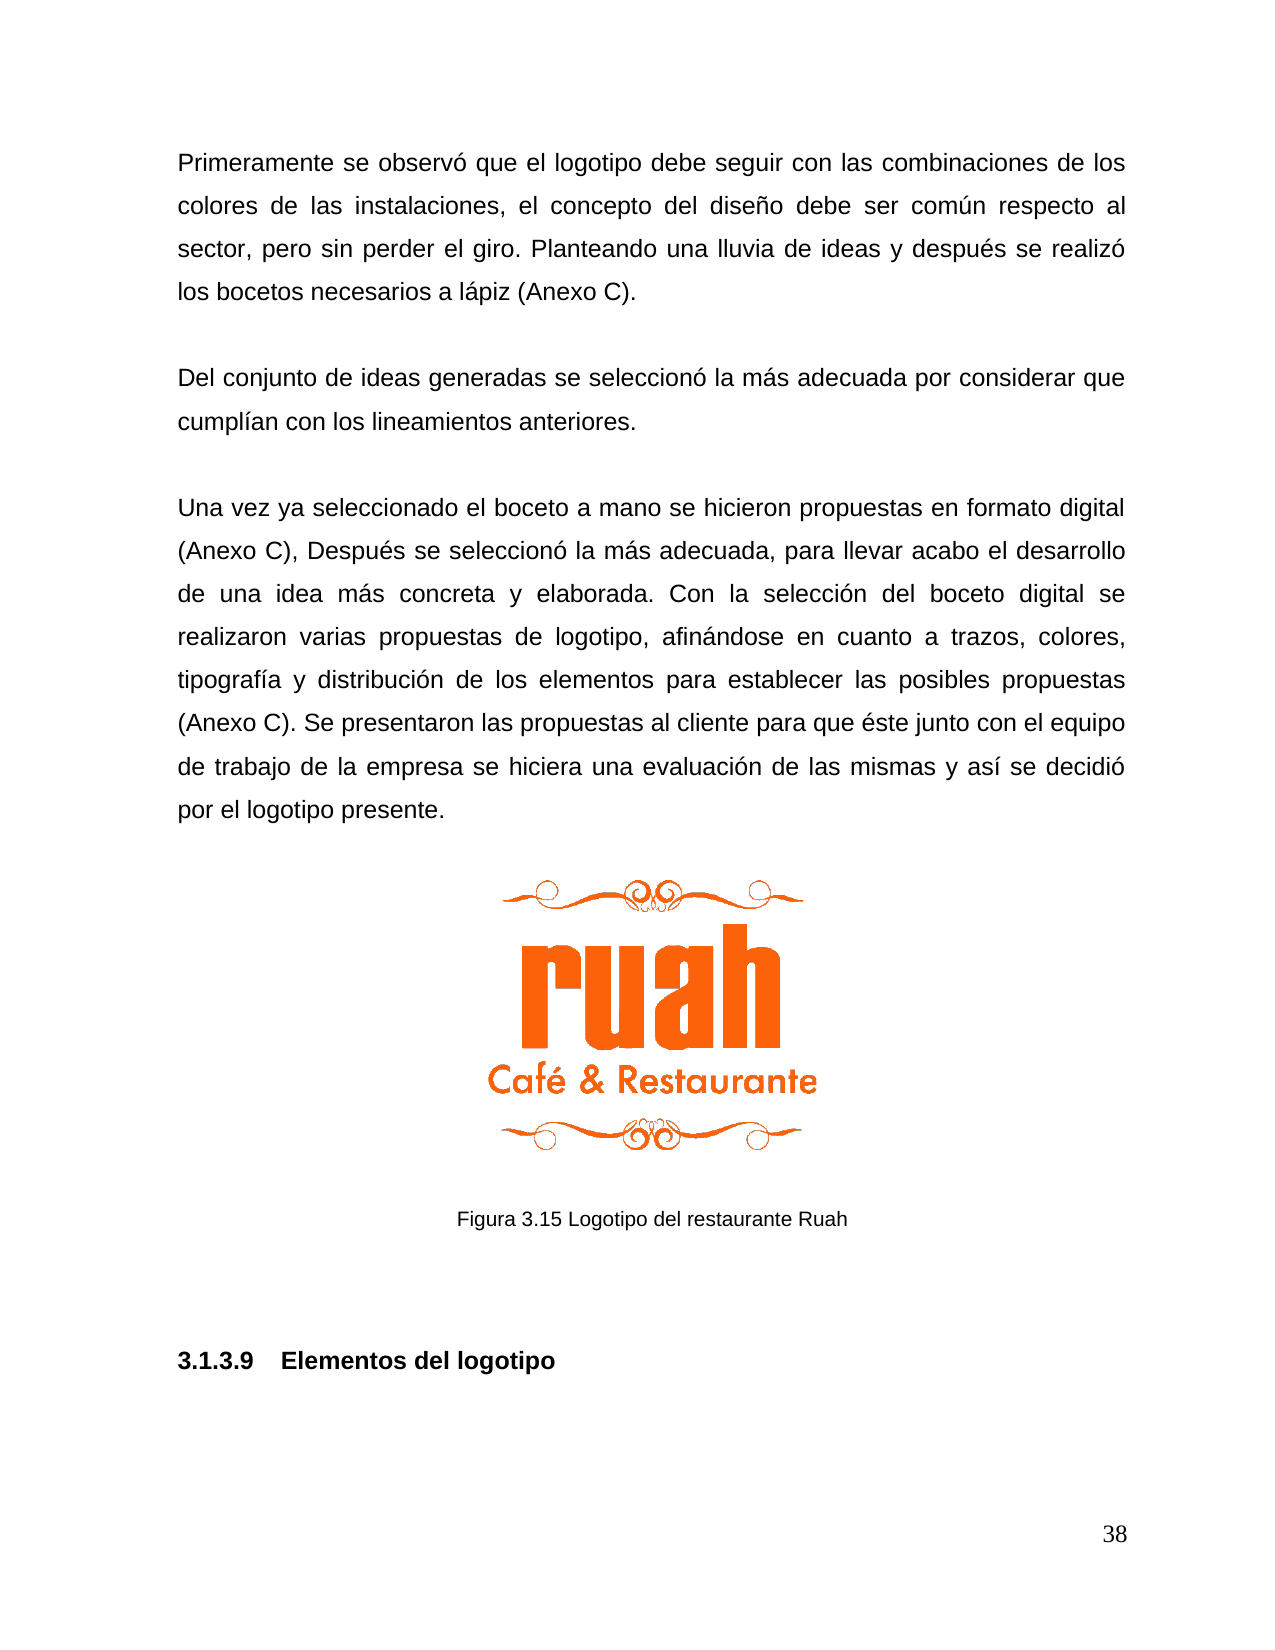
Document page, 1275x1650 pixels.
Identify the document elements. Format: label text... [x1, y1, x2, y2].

text Una vez ya seleccionado el boceto a mano se hicieron propuestas en formato digital (Anexo C), Después se seleccionó la más adecuada, para llevar acabo el desarrollo de una idea más concreta y elaborada. Con la selección del boceto digital se realizaron varias propuestas de logotipo, afinándose en cuanto a trazos, colores, tipografía y distribución de los elementos para establecer las posibles propuestas (Anexo C). Se presentaron las propuestas al cliente para que éste junto con el equipo de trabajo de la empresa se hiciera una evaluación de las mismas y así se decidió por el logotipo presente. [177, 493, 1127, 823]
text Del conjunto de ideas generadas se seleccionó la más adecuada por considerar que cumplían con los lineamientos anteriores. [177, 363, 1127, 435]
picture [488, 880, 817, 1150]
subtitle Elementos del logotipo [177, 1346, 1127, 1375]
text Primeramente se observó que el logotipo debe seguir con las combinaciones de los colores de las instalaciones, el concepto del diseño debe ser común respecto al sector, pero sin perder el giro. Planteando una lluvia de ideas y después se realizó los bocetos necesarios a lápiz (Anexo C). [177, 148, 1127, 306]
